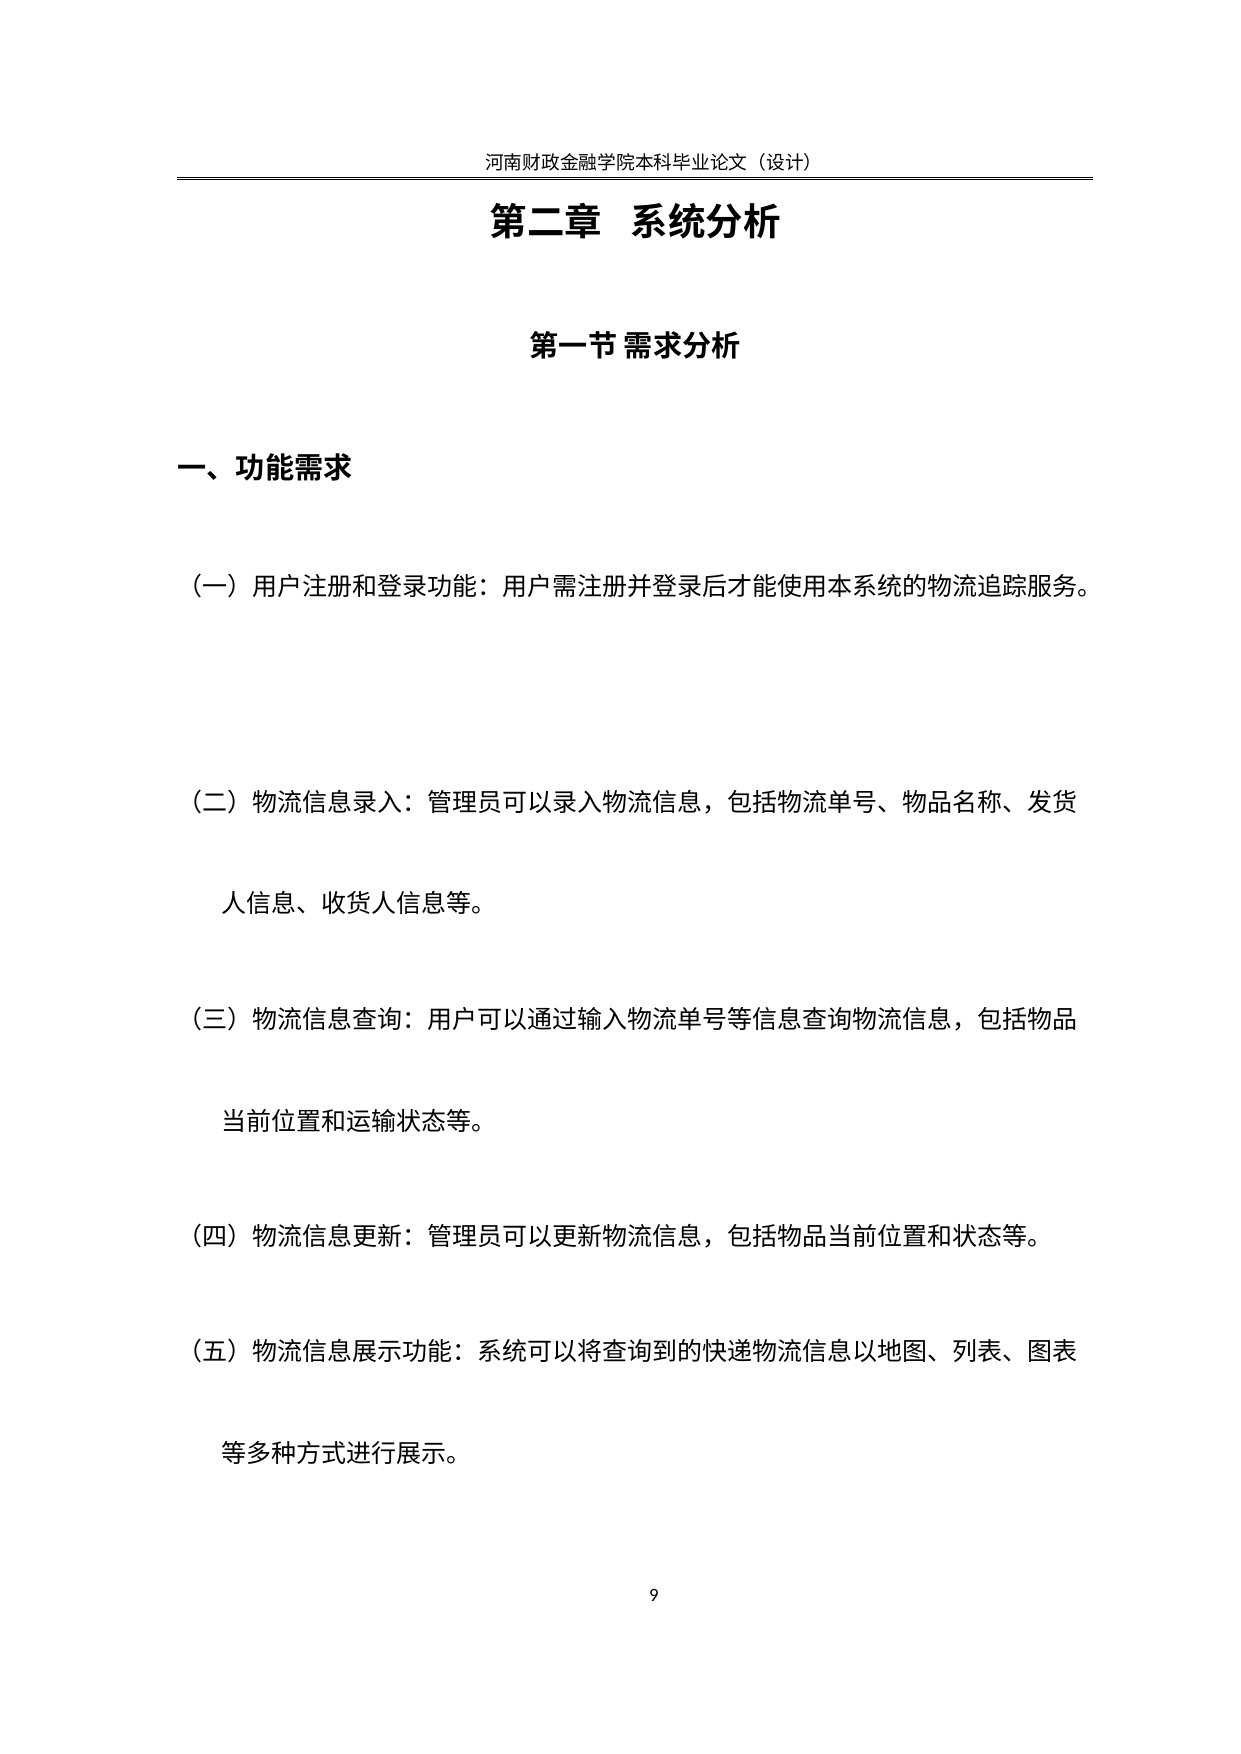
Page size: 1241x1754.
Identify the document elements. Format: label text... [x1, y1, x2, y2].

list 系统分析 [177, 186, 1093, 253]
list 物流信息录入：管理员可以录入物流信息，包括物流单号、物品名称、发货人信息、收货人信息等。 [177, 766, 1093, 936]
list 需求分析 [177, 310, 1093, 378]
list 物流信息展示功能：系统可以将查询到的快递物流信息以地图、列表、图表等多种方式进行展示。 [177, 1316, 1093, 1485]
list 用户注册和登录功能：用户需注册并登录后才能使用本系统的物流追踪服务。 [177, 550, 1093, 720]
list 功能需求 [177, 432, 1093, 500]
list 物流信息查询：用户可以通过输入物流单号等信息查询物流信息，包括物品当前位置和运输状态等。 [177, 983, 1093, 1153]
list 物流信息更新：管理员可以更新物流信息，包括物品当前位置和状态等。 [177, 1200, 1093, 1268]
